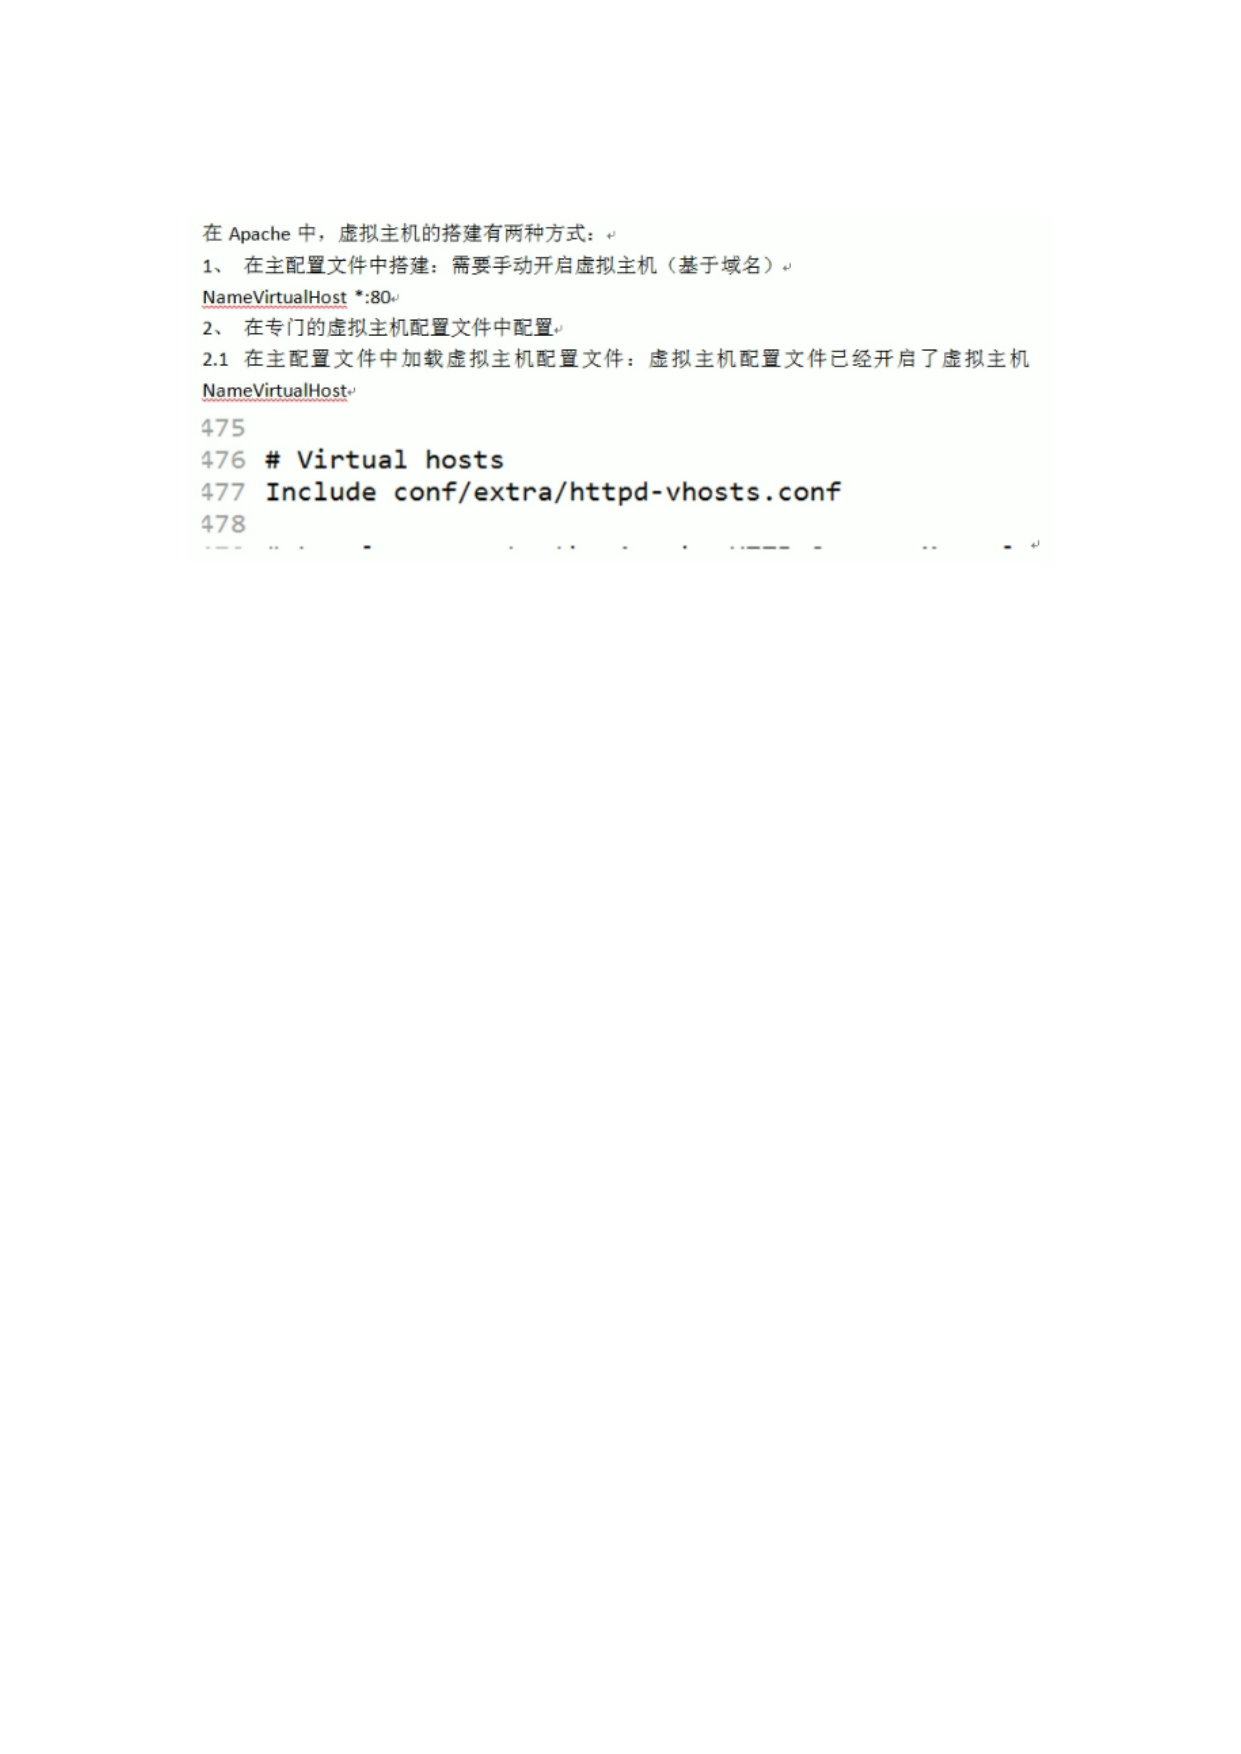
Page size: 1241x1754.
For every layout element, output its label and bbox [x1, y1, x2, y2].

picture [187, 216, 1053, 563]
